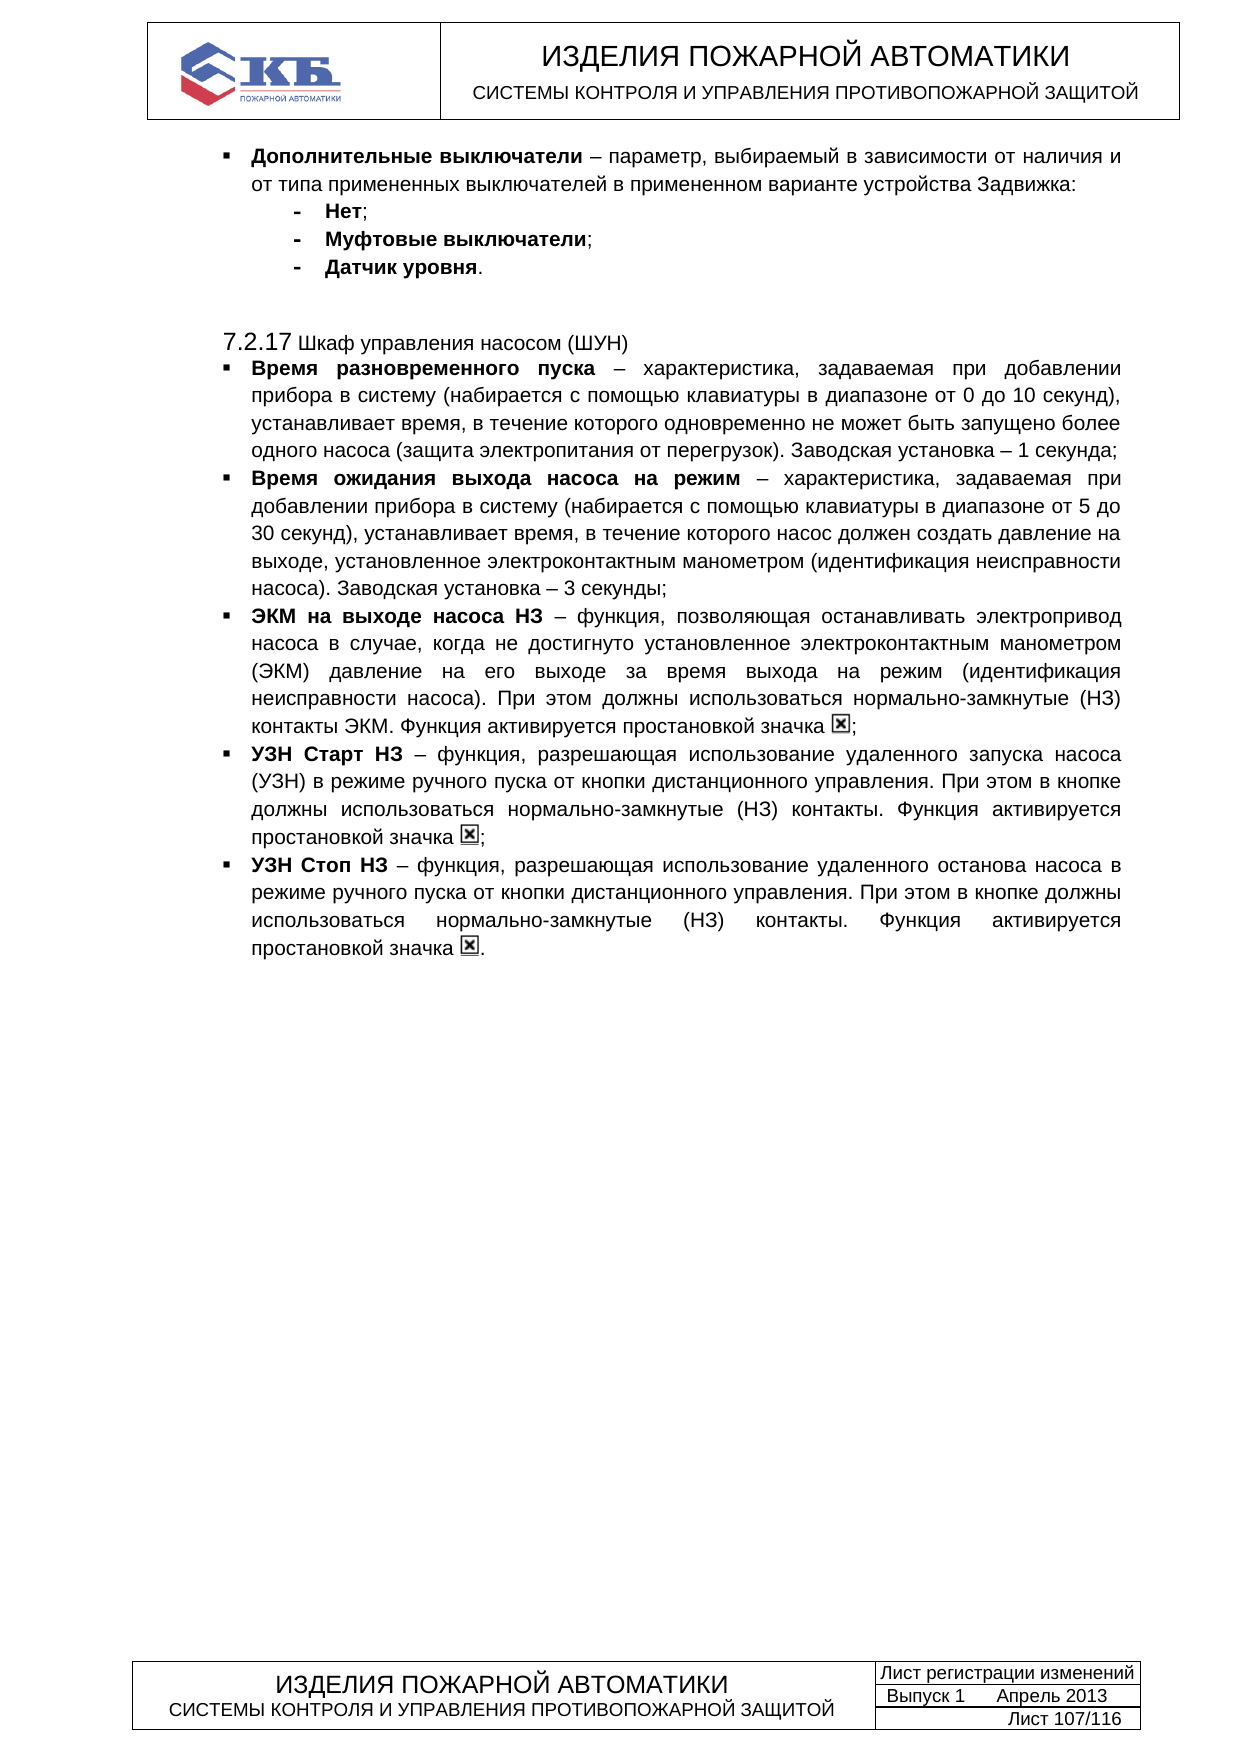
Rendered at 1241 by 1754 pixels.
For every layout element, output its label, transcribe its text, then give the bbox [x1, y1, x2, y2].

list Шкаф управления насосом (ШУН) [223, 327, 1122, 356]
list ЭКМ на выходе насоса НЗ – функция, позволяющая останавливать электропривод насоса в случае, когда не достигнуто установленное электроконтактным манометром (ЭКМ) давление на его выходе за время выхода на режим (идентификация неисправности насоса). При этом должны использоваться нормально-замкнутые (НЗ) контакты ЭКМ. Функция активируется простановкой значка ; [222, 603, 1122, 738]
list Муфтовые выключатели; [293, 227, 1122, 251]
list Нет; [293, 199, 1122, 223]
list Датчик уровня. [293, 254, 1122, 279]
picture [459, 824, 480, 845]
picture [459, 935, 480, 956]
list УЗН Стоп НЗ – функция, разрешающая использование удаленного останова насоса в режиме ручного пуска от кнопки дистанционного управления. При этом в кнопке должны использоваться нормально-замкнутые (НЗ) контакты. Функция активируется простановкой значка . [222, 852, 1122, 959]
list УЗН Старт НЗ – функция, разрешающая использование удаленного запуска насоса (УЗН) в режиме ручного пуска от кнопки дистанционного управления. При этом в кнопке должны использоваться нормально-замкнутые (НЗ) контакты. Функция активируется простановкой значка ; [222, 742, 1122, 849]
picture [830, 713, 852, 734]
list Время разновременного пуска – характеристика, задаваемая при добавлении прибора в систему (набирается с помощью клавиатуры в диапазоне от 0 до 10 секунд), устанавливает время, в течение которого одновременно не может быть запущено более одного насоса (защита электропитания от перегрузок). Заводская установка – 1 секунда; [222, 356, 1122, 462]
picture [177, 34, 354, 115]
list Дополнительные выключатели – параметр, выбираемый в зависимости от наличия и от типа примененных выключателей в примененном варианте устройства Задвижка: [222, 144, 1122, 196]
list Время ожидания выхода насоса на режим – характеристика, задаваемая при добавлении прибора в систему (набирается с помощью клавиатуры в диапазоне от 5 до 30 секунд), устанавливает время, в течение которого насос должен создать давление на выходе, установленное электроконтактным манометром (идентификация неисправности насоса). Заводская установка – 3 секунды; [222, 466, 1122, 600]
